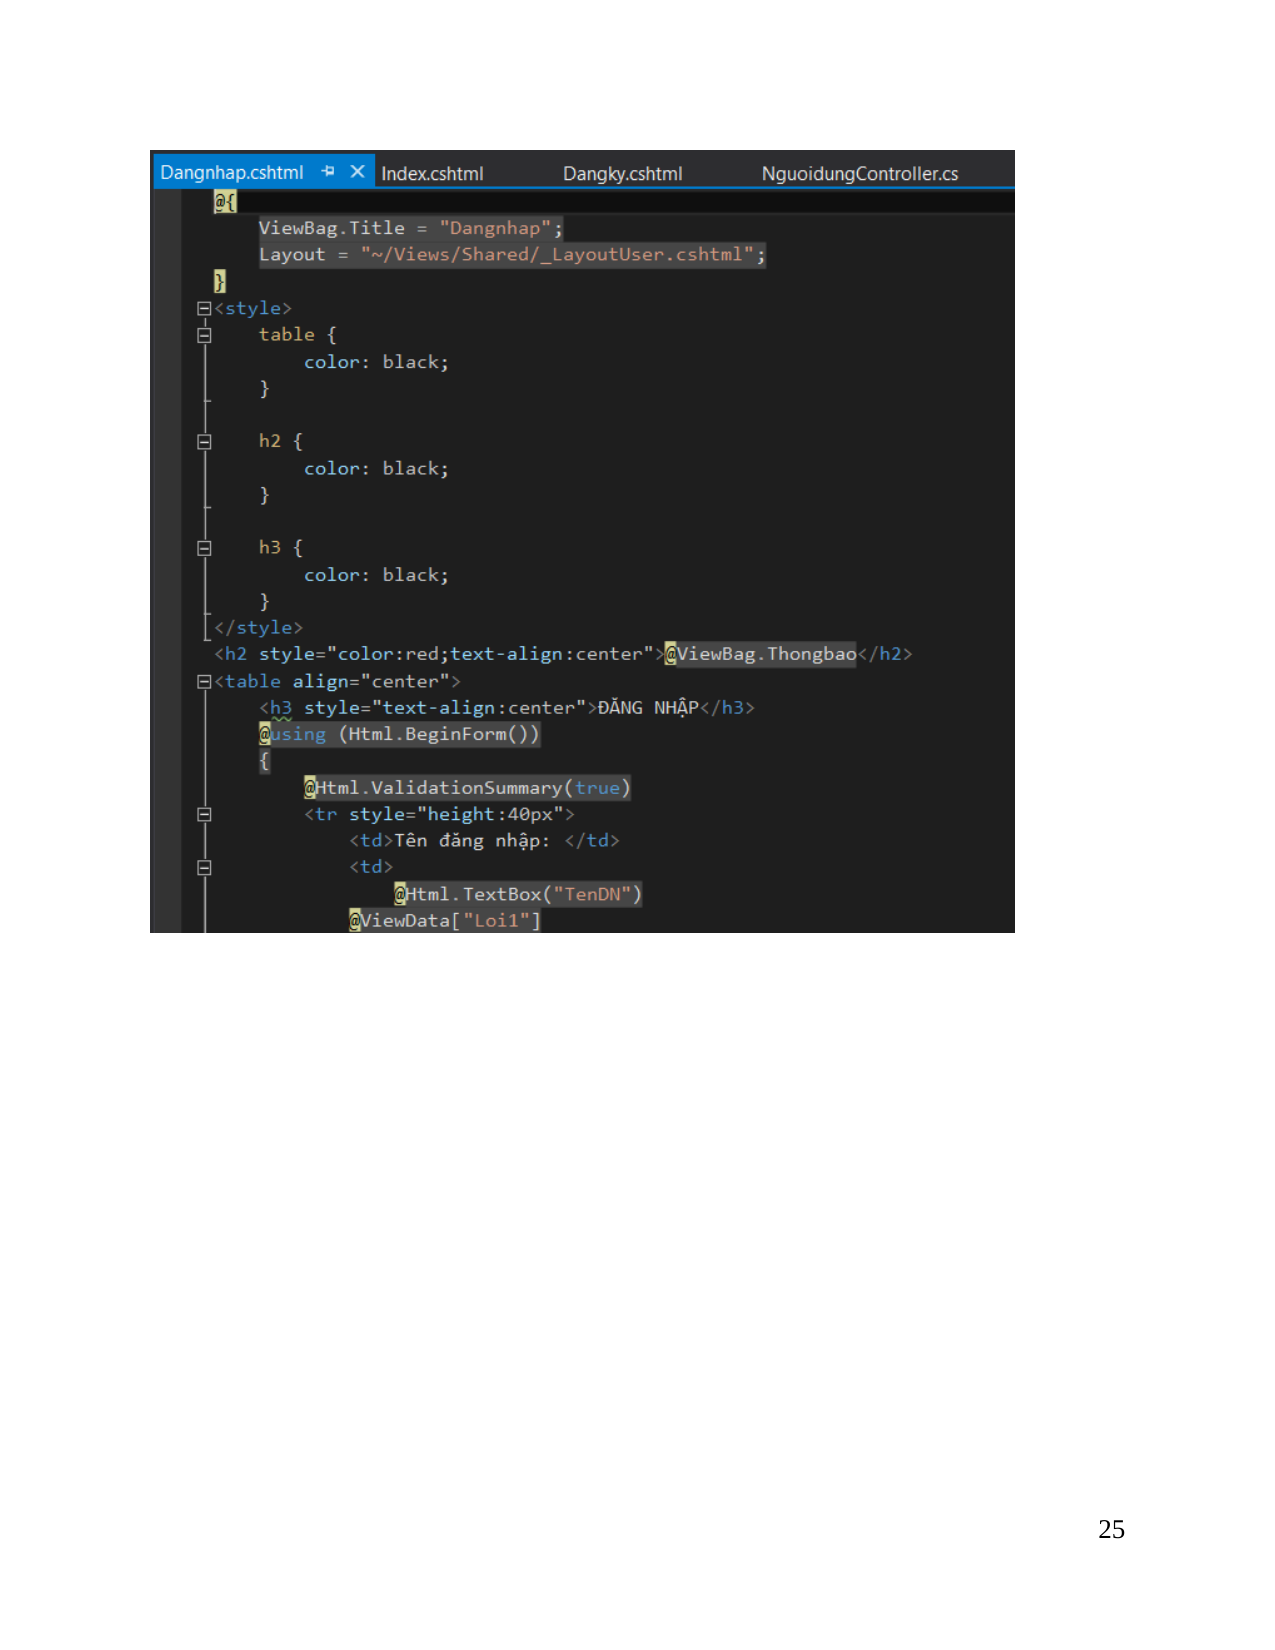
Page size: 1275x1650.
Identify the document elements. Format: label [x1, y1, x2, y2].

picture [150, 150, 1015, 933]
